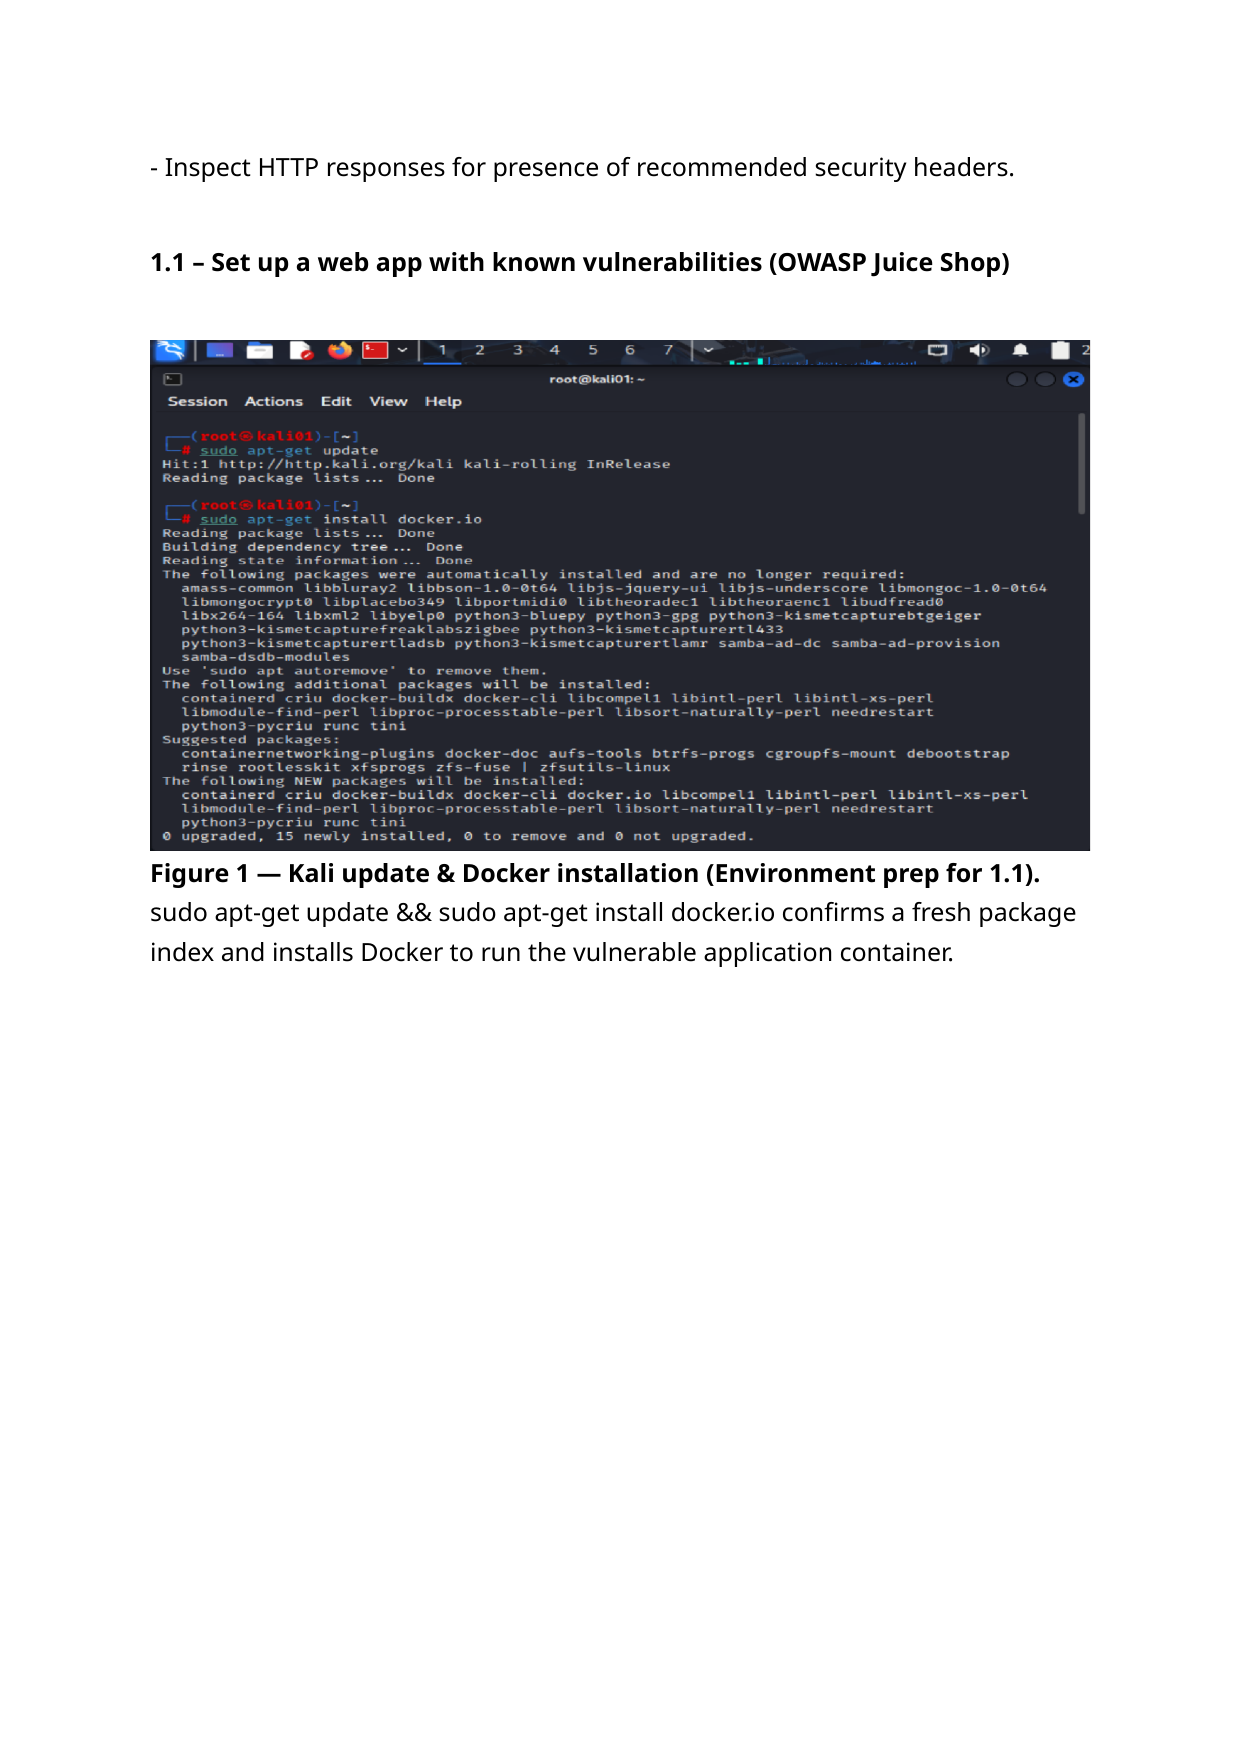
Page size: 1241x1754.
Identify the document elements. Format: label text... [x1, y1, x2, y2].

text 1.1 – Set up a web app with known vulnerabilities (OWASP Juice Shop) [150, 245, 1090, 318]
text Figure 1 — Kali update & Docker installation (Environment prep for 1.1). sudo apt-get update && sudo apt-get install docker.io confirms a fresh package index and installs Docker to run the vulnerable application container. [150, 851, 1090, 968]
picture [150, 340, 1091, 851]
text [150, 150, 1090, 223]
